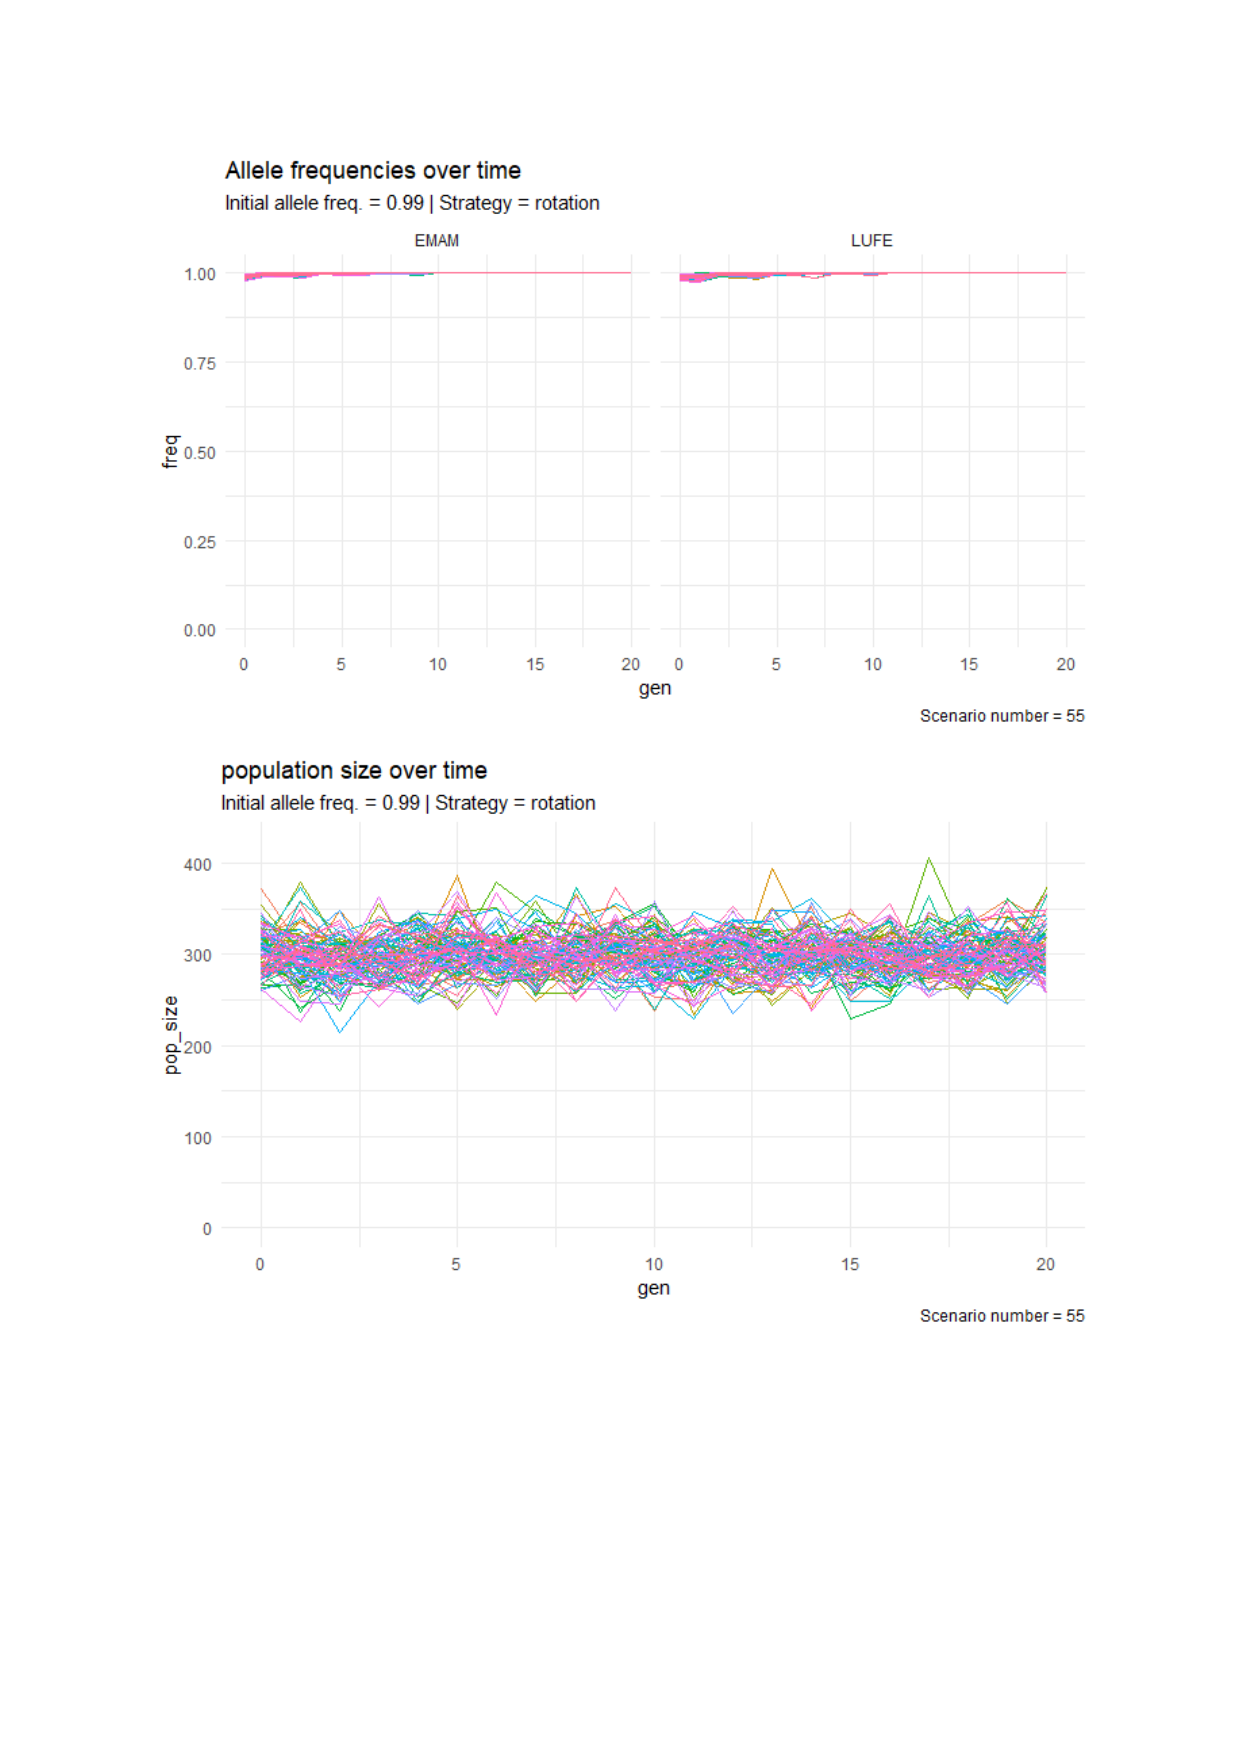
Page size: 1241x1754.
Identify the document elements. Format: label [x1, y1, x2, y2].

picture [150, 749, 1096, 1334]
picture [150, 150, 1096, 734]
